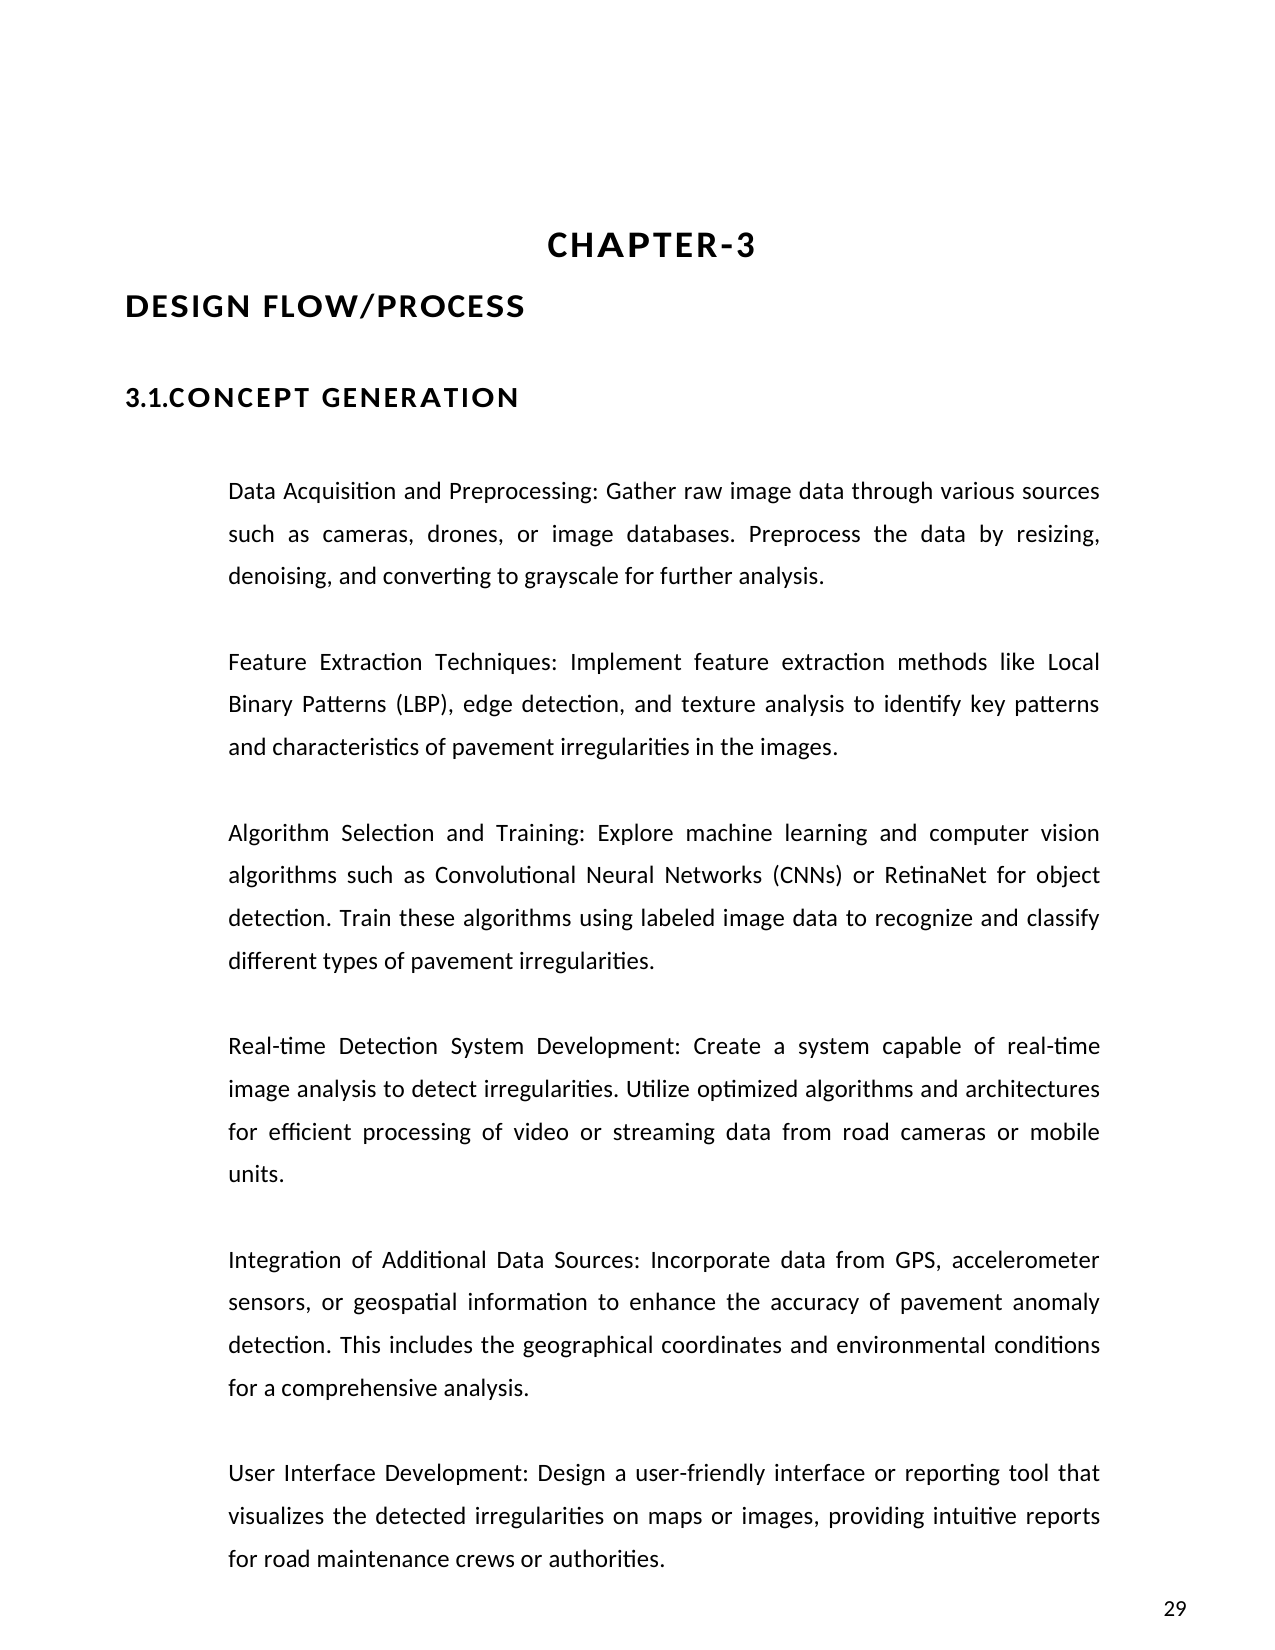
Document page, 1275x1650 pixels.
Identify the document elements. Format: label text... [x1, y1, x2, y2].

text Algorithm Selection and Training: Explore machine learning and computer vision algorithms such as Convolutional Neural Networks (CNNs) or RetinaNet for object detection. Train these algorithms using labeled image data to recognize and classify different types of pavement irregularities. [228, 817, 1102, 975]
text CHAPTER-3 [125, 221, 842, 267]
text DESIGN FLOW/PROCESS [125, 285, 842, 326]
text Real-time Detection System Development: Create a system capable of real-time image analysis to detect irregularities. Utilize optimized algorithms and architectures for efficient processing of video or streaming data from road cameras or mobile units. [228, 1030, 1102, 1189]
text Integration of Additional Data Sources: Incorporate data from GPS, accelerometer sensors, or geospatial information to enhance the accuracy of pavement anomaly detection. This includes the geographical coordinates and environmental conditions for a comprehensive analysis. [228, 1244, 1102, 1402]
text Feature Extraction Techniques: Implement feature extraction methods like Local Binary Patterns (LBP), edge detection, and texture analysis to identify key patterns and characteristics of pavement irregularities in the images. [228, 646, 1102, 762]
text Data Acquisition and Preprocessing: Gather raw image data through various sources such as cameras, drones, or image databases. Preprocess the data by resizing, denoising, and converting to grayscale for further analysis. [228, 475, 1102, 591]
text 3.1.CONCEPT GENERATION [125, 379, 1188, 414]
text User Interface Development: Design a user-friendly interface or reporting tool that visualizes the detected irregularities on maps or images, providing intuitive reports for road maintenance crews or authorities. [228, 1457, 1102, 1573]
